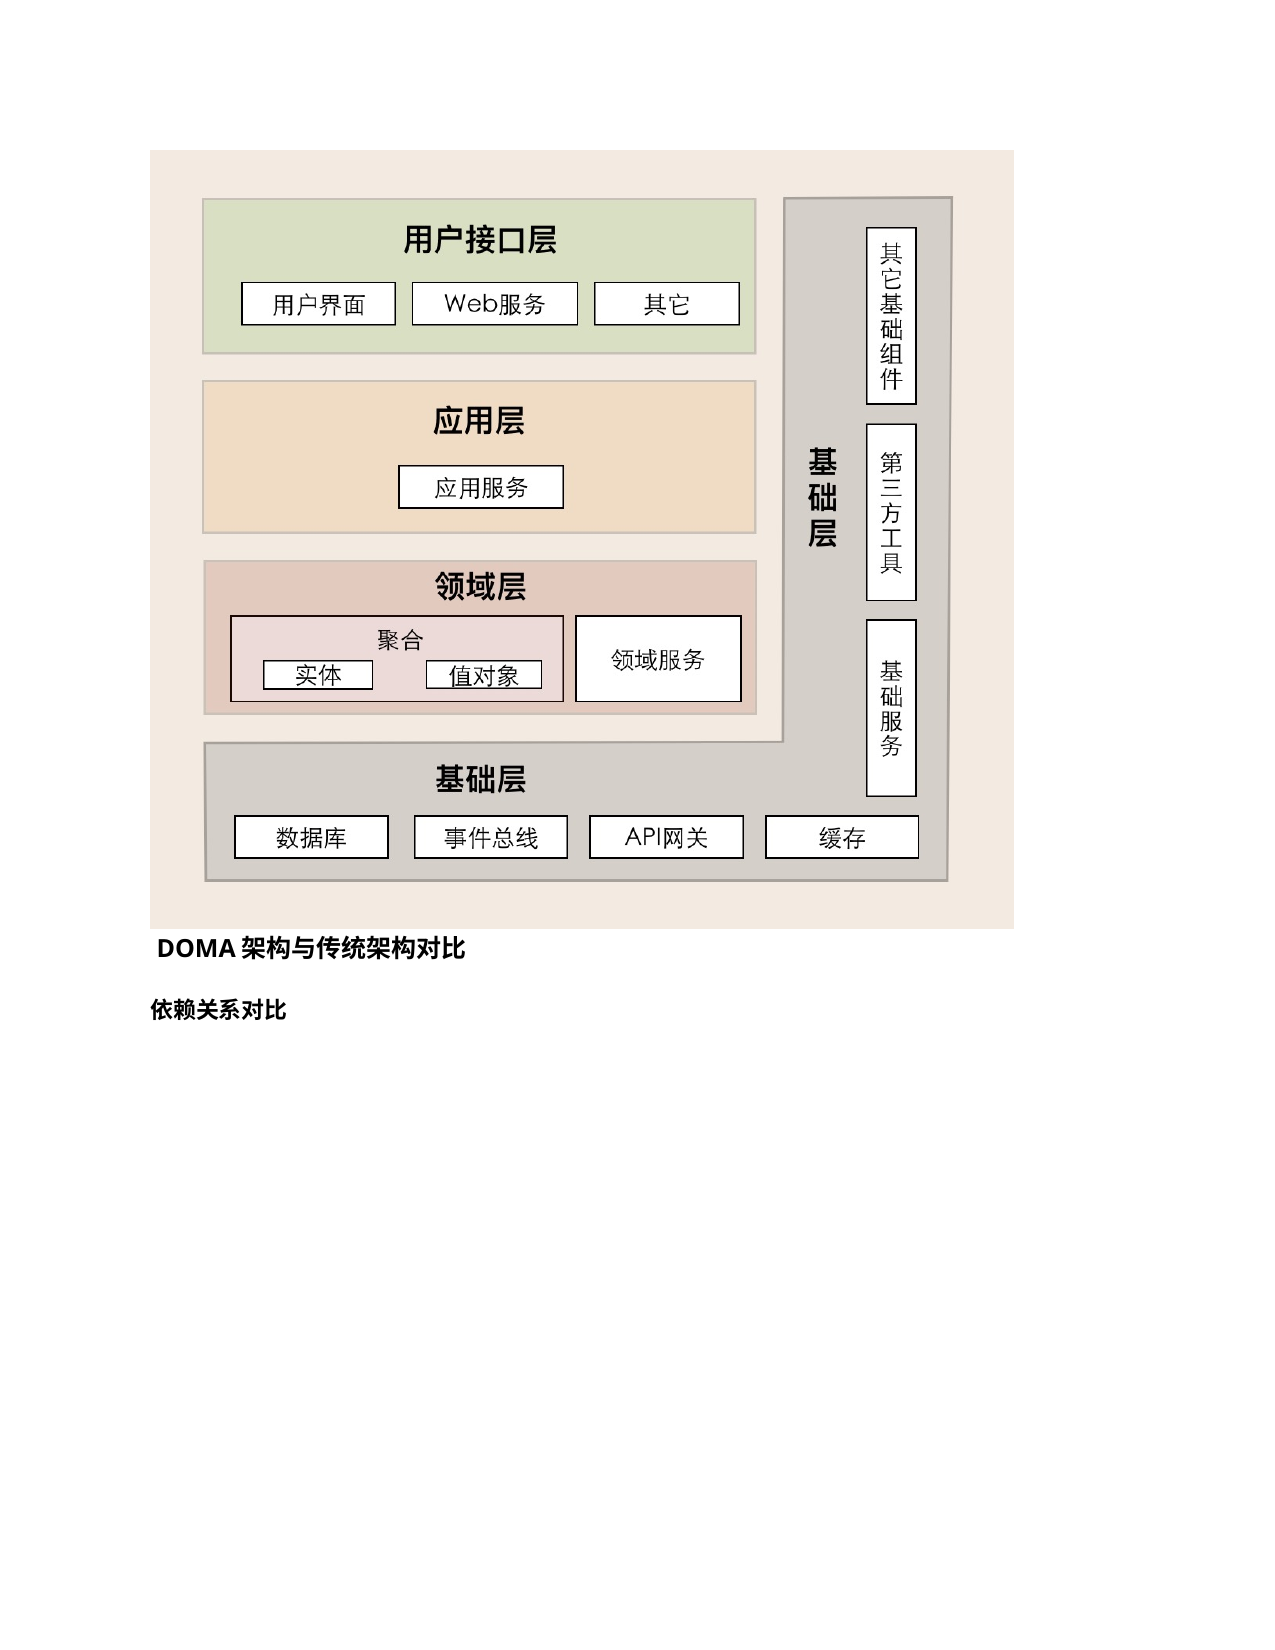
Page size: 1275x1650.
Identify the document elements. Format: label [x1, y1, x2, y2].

picture [150, 150, 1014, 929]
